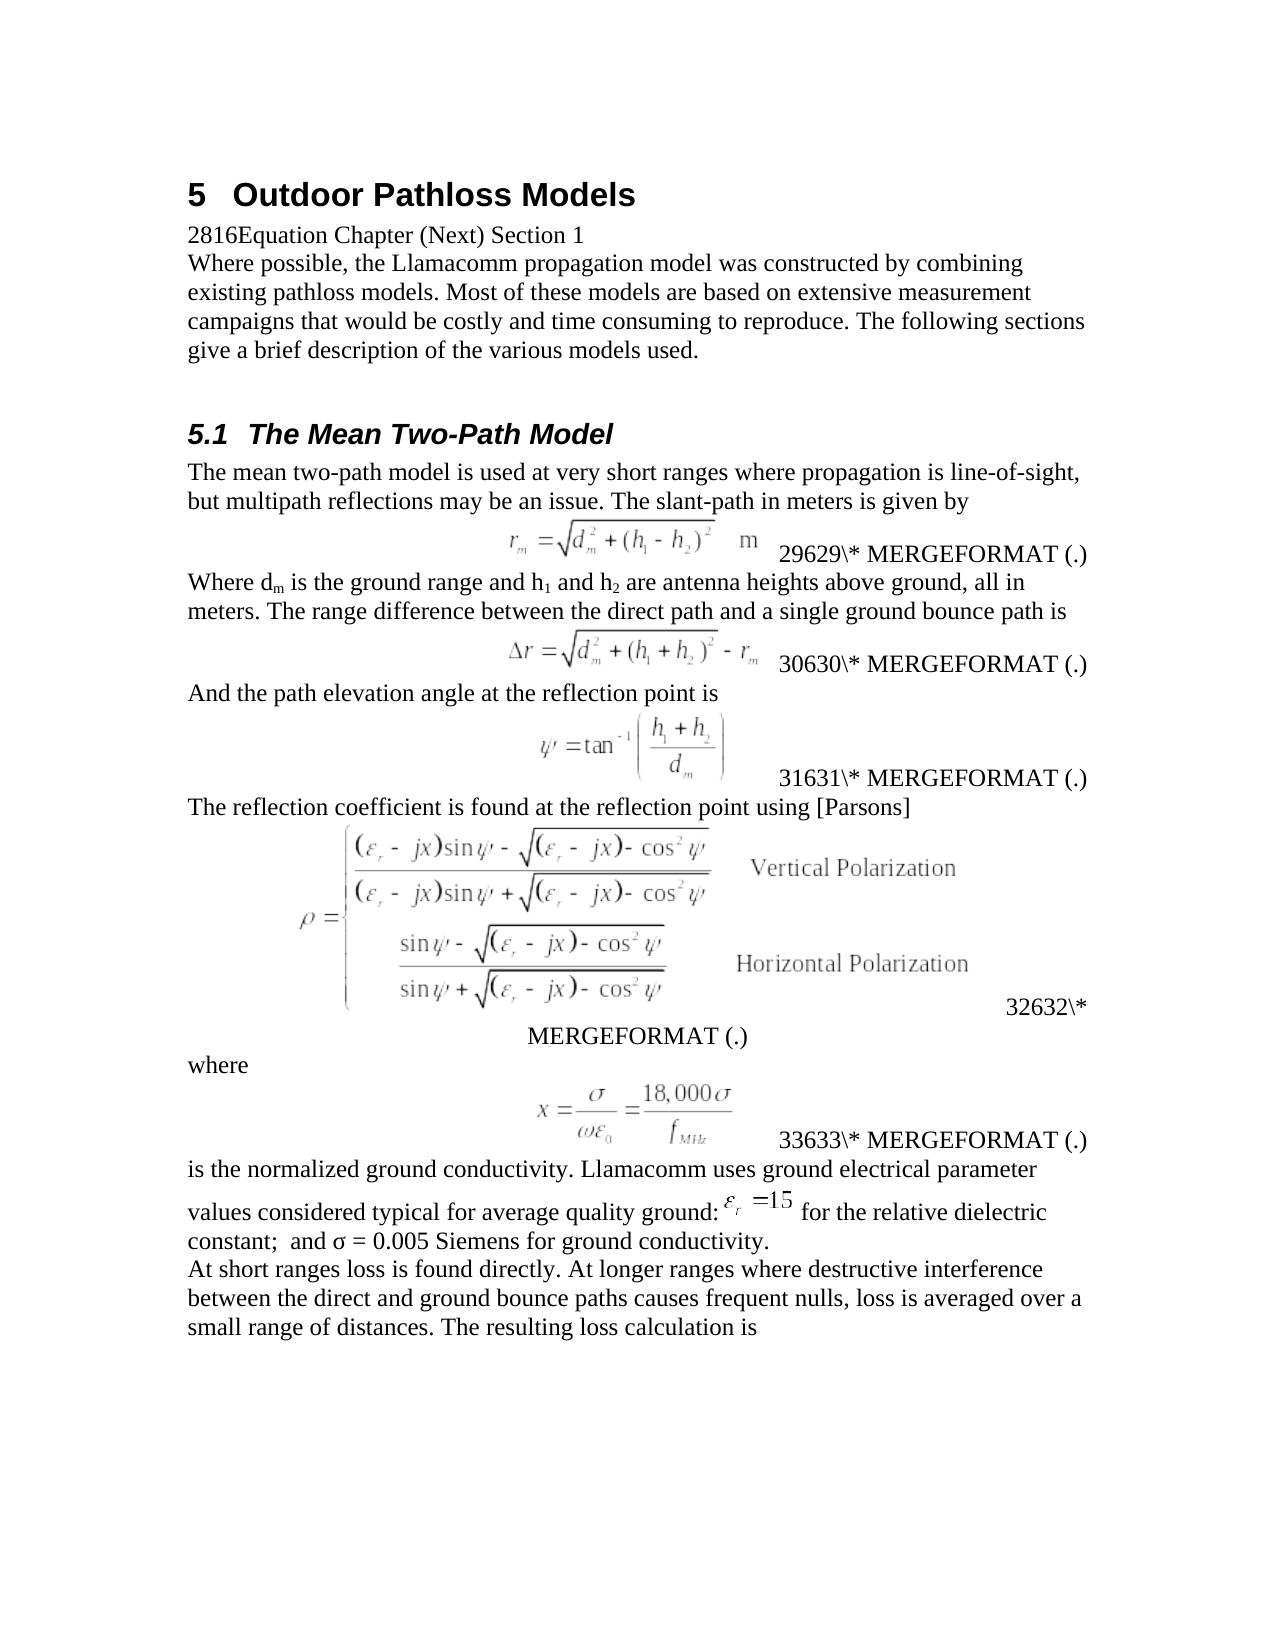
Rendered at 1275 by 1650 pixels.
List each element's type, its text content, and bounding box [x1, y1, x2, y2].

subtitle The Mean Two-Path Model [187, 417, 1087, 451]
text The mean two-path model is used at very short ranges where propagation is line-of-sight, but multipath reflections may be an issue. The slant-path in meters is given by [187, 457, 1087, 514]
text And the path elevation angle at the reflection point is [187, 678, 1087, 707]
text is the normalized ground conductivity. Llamacomm uses ground electrical parameter values considered typical for average quality ground: for the relative dielectric constant; and σ = 0.005 Siemens for ground conductivity. [187, 1154, 1087, 1254]
text Where dm is the ground range and h1 and h2 are antenna heights above ground, all in meters. The range difference between the direct path and a single ground bounce path is [187, 567, 1087, 625]
text The reflection coefficient is found at the reflection point using [Parsons] [187, 792, 1087, 821]
text where [187, 1050, 1087, 1079]
subtitle Outdoor Pathloss Models [187, 175, 1087, 213]
text At short ranges loss is found directly. At longer ranges where destructive interference between the direct and ground bounce paths causes frequent nulls, loss is averaged over a small range of distances. The resulting loss calculation is [187, 1254, 1087, 1341]
text Where possible, the Llamacomm propagation model was constructed by combining existing pathloss models. Most of these models are based on extensive measurement campaigns that would be costly and time consuming to reproduce. The following sections give a brief description of the various models used. [187, 248, 1087, 363]
